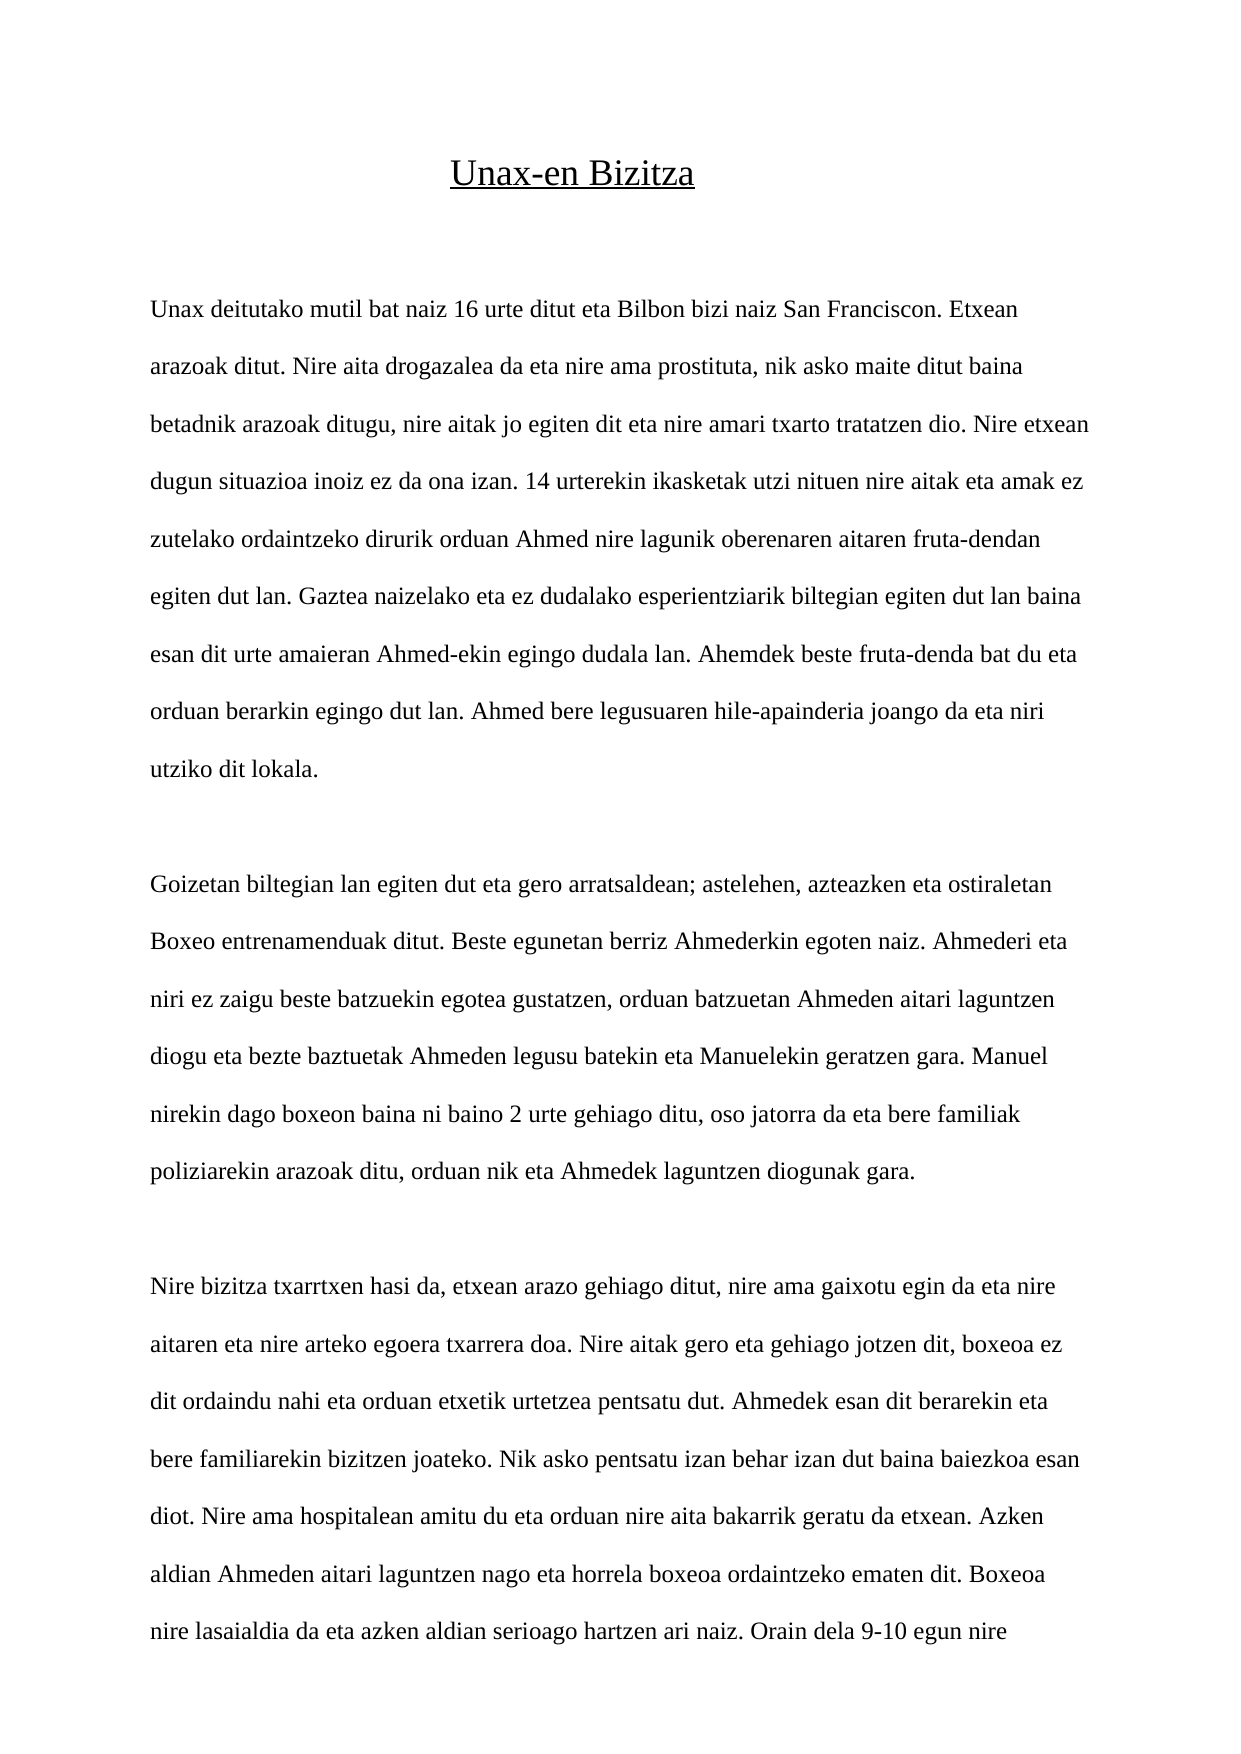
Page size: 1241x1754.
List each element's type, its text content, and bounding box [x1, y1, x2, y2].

text Goizetan biltegian lan egiten dut eta gero arratsaldean; astelehen, azteazken eta ostiraletan Boxeo entrenamenduak ditut. Beste egunetan berriz Ahmederkin egoten naiz. Ahmederi eta niri ez zaigu beste batzuekin egotea gustatzen, orduan batzuetan Ahmeden aitari laguntzen diogu eta bezte baztuetak Ahmeden legusu batekin eta Manuelekin geratzen gara. Manuel nirekin dago boxeon baina ni baino 2 urte gehiago ditu, oso jatorra da eta bere familiak poliziarekin arazoak ditu, orduan nik eta Ahmedek laguntzen diogunak gara. [150, 869, 1090, 1185]
text Unax deitutako mutil bat naiz 16 urte ditut eta Bilbon bizi naiz San Franciscon. Etxean arazoak ditut. Nire aita drogazalea da eta nire ama prostituta, nik asko maite ditut baina betadnik arazoak ditugu, nire aitak jo egiten dit eta nire amari txarto tratatzen dio. Nire etxean dugun situazioa inoiz ez da ona izan. 14 urterekin ikasketak utzi nituen nire aitak eta amak ez zutelako ordaintzeko dirurik orduan Ahmed nire lagunik oberenaren aitaren fruta-dendan egiten dut lan. Gaztea naizelako eta ez dudalako esperientziarik biltegian egiten dut lan baina esan dit urte amaieran Ahmed-ekin egingo dudala lan. Ahemdek beste fruta-denda bat du eta orduan berarkin egingo dut lan. Ahmed bere legusuaren hile-apainderia joango da eta niri utziko dit lokala. [150, 294, 1090, 782]
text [150, 1271, 1090, 1645]
text Unax-en Bizitza [150, 150, 1090, 193]
